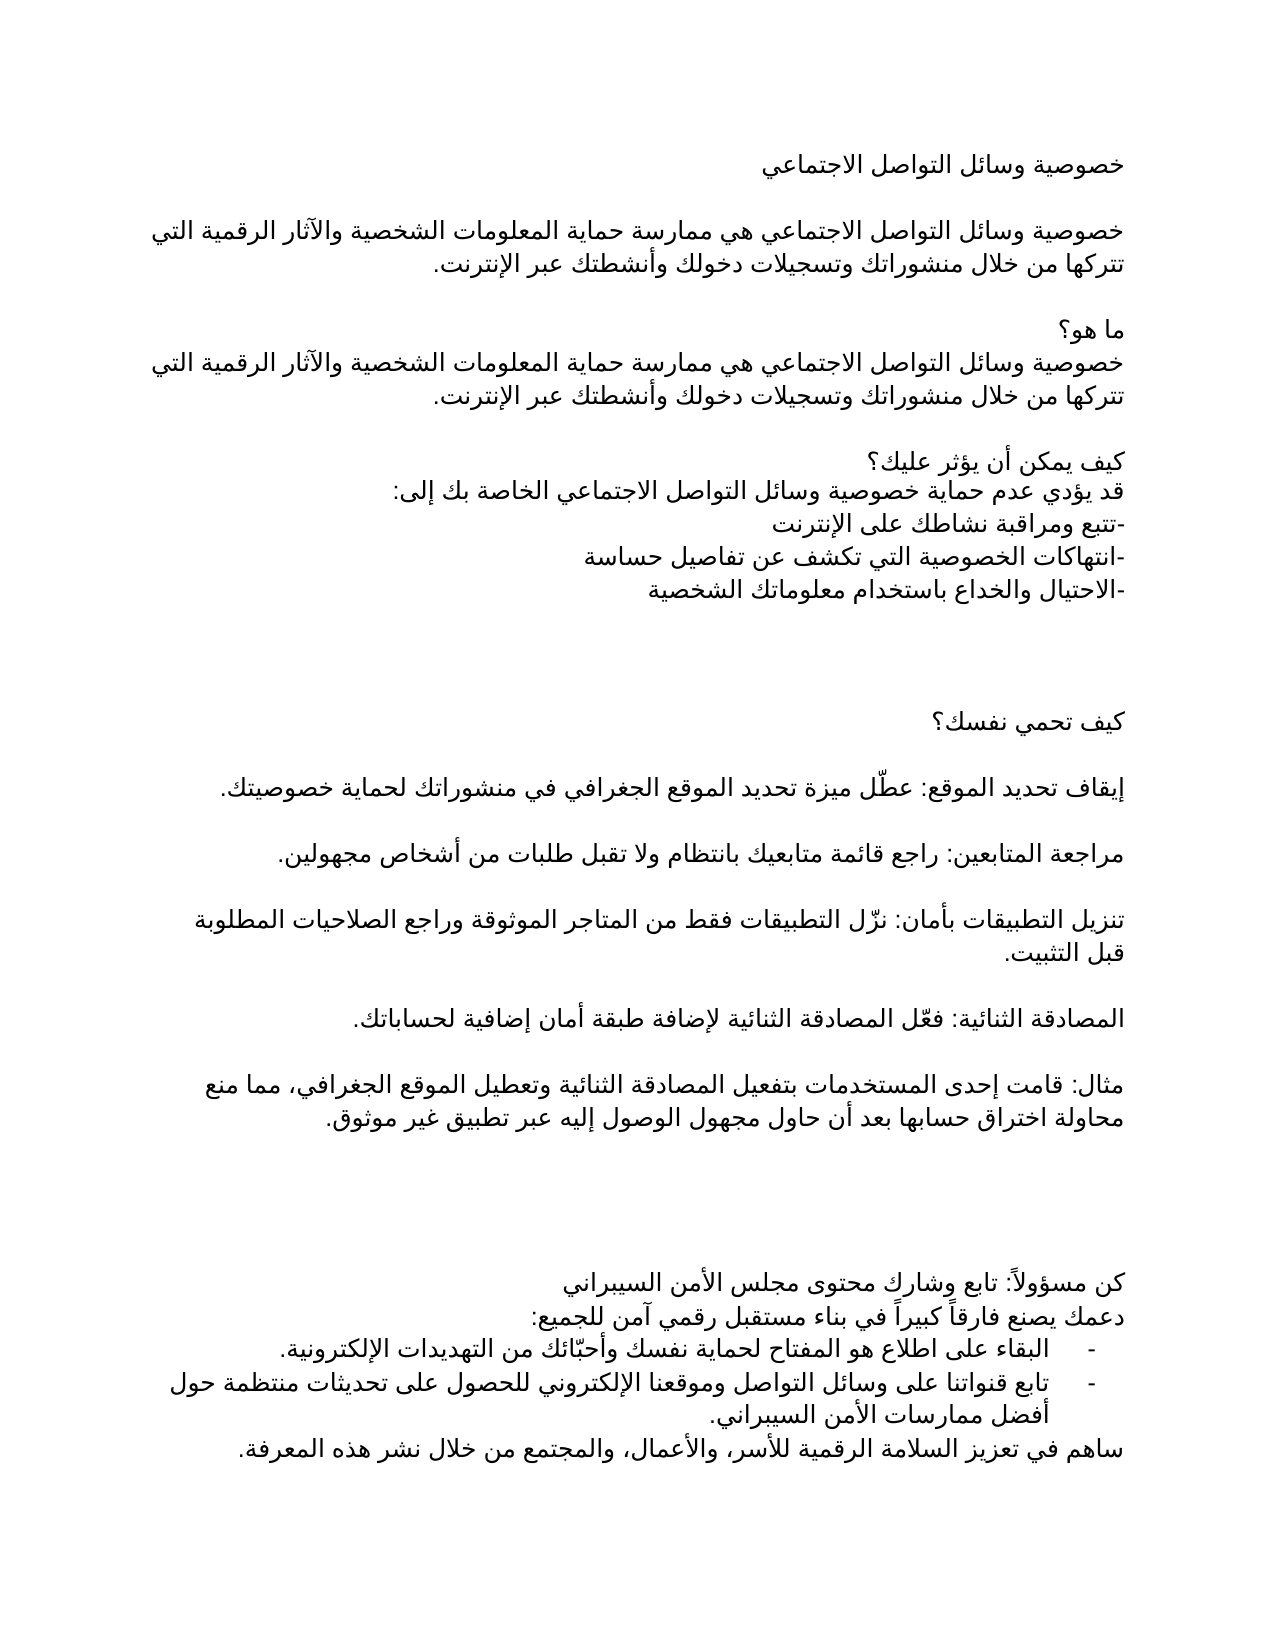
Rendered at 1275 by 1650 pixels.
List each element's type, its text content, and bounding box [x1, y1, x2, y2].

text المصادقة الثنائية: فعّل المصادقة الثنائية لإضافة طبقة أمان إضافية لحساباتك. [150, 1004, 1125, 1033]
text مراجعة المتابعين: راجع قائمة متابعيك بانتظام ولا تقبل طلبات من أشخاص مجهولين. [150, 839, 1125, 868]
text قد يؤدي عدم حماية خصوصية وسائل التواصل الاجتماعي الخاصة بك إلى: [150, 476, 1125, 505]
text ما هو؟ [150, 315, 1125, 344]
text كيف يمكن أن يؤثر عليك؟ [150, 447, 1125, 476]
text خصوصية وسائل التواصل الاجتماعي هي ممارسة حماية المعلومات الشخصية والآثار الرقمية التي تتركها من خلال منشوراتك وتسجيلات دخولك وأنشطتك عبر الإنترنت. [150, 348, 1125, 410]
text خصوصية وسائل التواصل الاجتماعي [150, 150, 1125, 179]
text إيقاف تحديد الموقع: عطّل ميزة تحديد الموقع الجغرافي في منشوراتك لحماية خصوصيتك. [150, 773, 1125, 802]
text مثال: قامت إحدى المستخدمات بتفعيل المصادقة الثنائية وتعطيل الموقع الجغرافي، مما منع محاولة اختراق حسابها بعد أن حاول مجهول الوصول إليه عبر تطبيق غير موثوق. [150, 1070, 1125, 1132]
text -الاحتيال والخداع باستخدام معلوماتك الشخصية [150, 575, 1125, 604]
text تنزيل التطبيقات بأمان: نزّل التطبيقات فقط من المتاجر الموثوقة وراجع الصلاحيات المطلوبة قبل التثبيت. [150, 905, 1125, 967]
text كيف تحمي نفسك؟ [150, 707, 1125, 736]
text دعمك يصنع فارقاً كبيراً في بناء مستقبل رقمي آمن للجميع: [150, 1301, 1125, 1330]
list تابع قنواتنا على وسائل التواصل وموقعنا الإلكتروني للحصول على تحديثات منتظمة حول أفضل ممارسات الأمن السيبراني. [150, 1367, 1087, 1429]
text ساهم في تعزيز السلامة الرقمية للأسر، والأعمال، والمجتمع من خلال نشر هذه المعرفة. [150, 1433, 1125, 1462]
text كن مسؤولاً: تابع وشارك محتوى مجلس الأمن السيبراني [150, 1268, 1125, 1297]
text -انتهاكات الخصوصية التي تكشف عن تفاصيل حساسة [150, 542, 1125, 571]
text خصوصية وسائل التواصل الاجتماعي هي ممارسة حماية المعلومات الشخصية والآثار الرقمية التي تتركها من خلال منشوراتك وتسجيلات دخولك وأنشطتك عبر الإنترنت. [150, 216, 1125, 278]
text -تتبع ومراقبة نشاطك على الإنترنت [150, 509, 1125, 538]
list البقاء على اطلاع هو المفتاح لحماية نفسك وأحبّائك من التهديدات الإلكترونية. [150, 1334, 1087, 1363]
